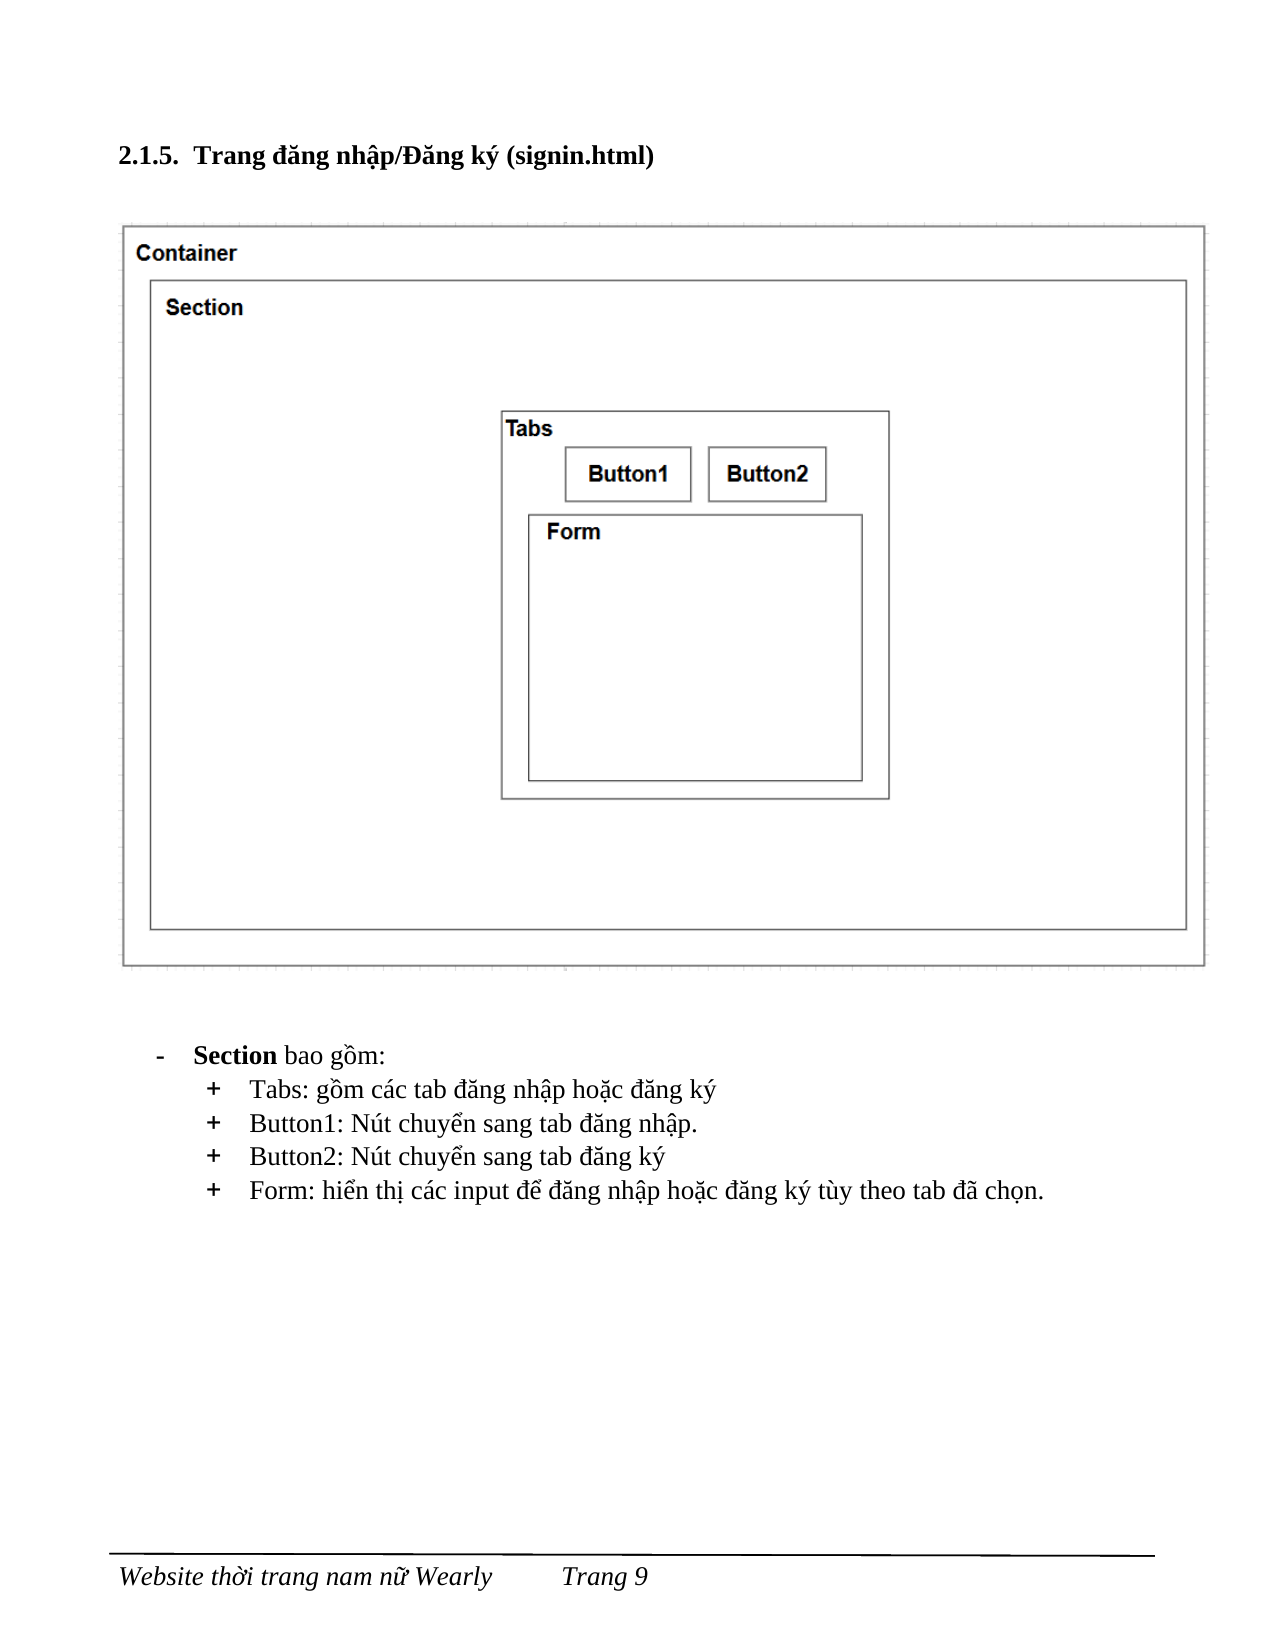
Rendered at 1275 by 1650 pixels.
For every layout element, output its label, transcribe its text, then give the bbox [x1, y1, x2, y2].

picture [118, 222, 1210, 971]
list Section bao gồm: [156, 1039, 1186, 1071]
list Trang đăng nhập/Đăng ký (signin.html) [118, 139, 1186, 170]
list Tabs: gồm các tab đăng nhập hoặc đăng ký [206, 1073, 1186, 1104]
list Button2: Nút chuyển sang tab đăng ký [206, 1140, 1186, 1172]
list Button1: Nút chuyển sang tab đăng nhập. [206, 1107, 1186, 1138]
list Form: hiển thị các input để đăng nhập hoặc đăng ký tùy theo tab đã chọn. [206, 1174, 1186, 1205]
